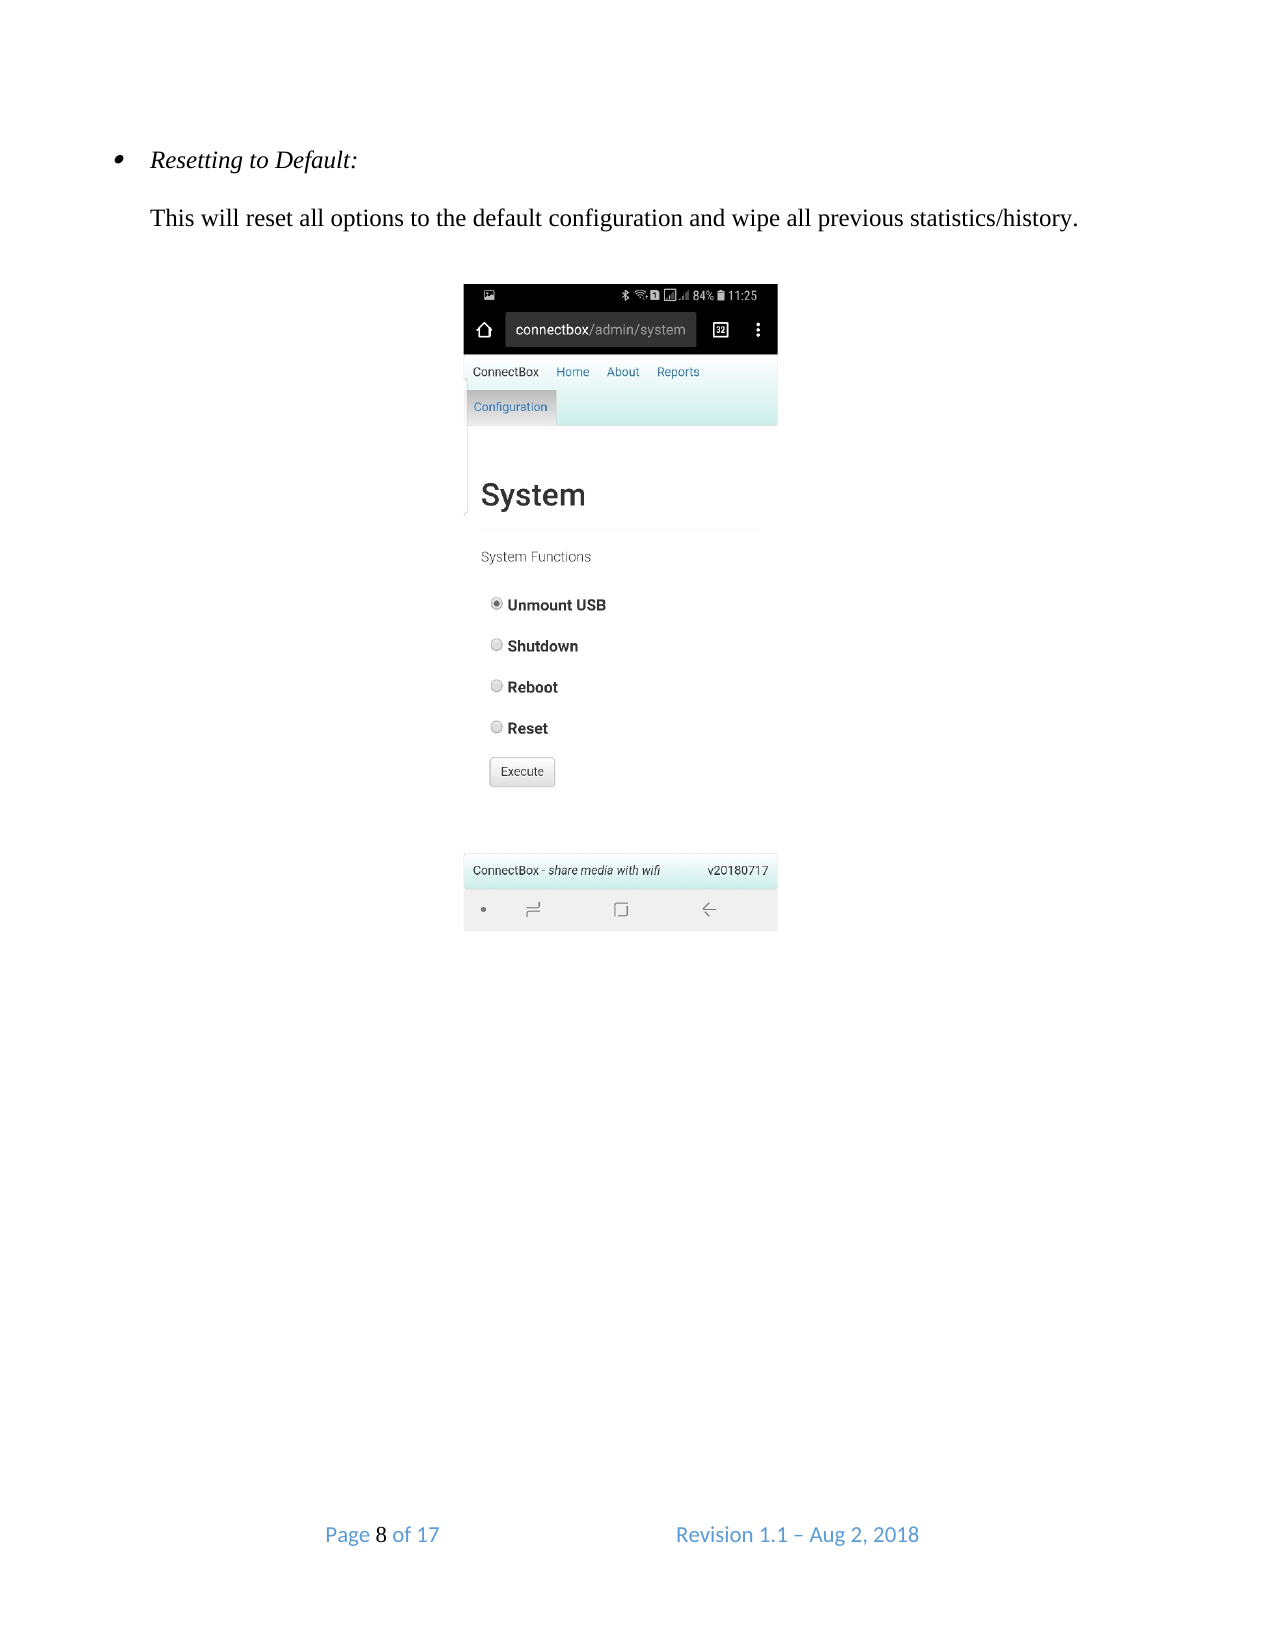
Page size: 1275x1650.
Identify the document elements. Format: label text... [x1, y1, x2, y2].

text This will reset all options to the default configuration and wipe all previous statistics/history. [150, 203, 1206, 232]
picture [463, 284, 778, 931]
list Resetting to Default: [112, 145, 1206, 174]
